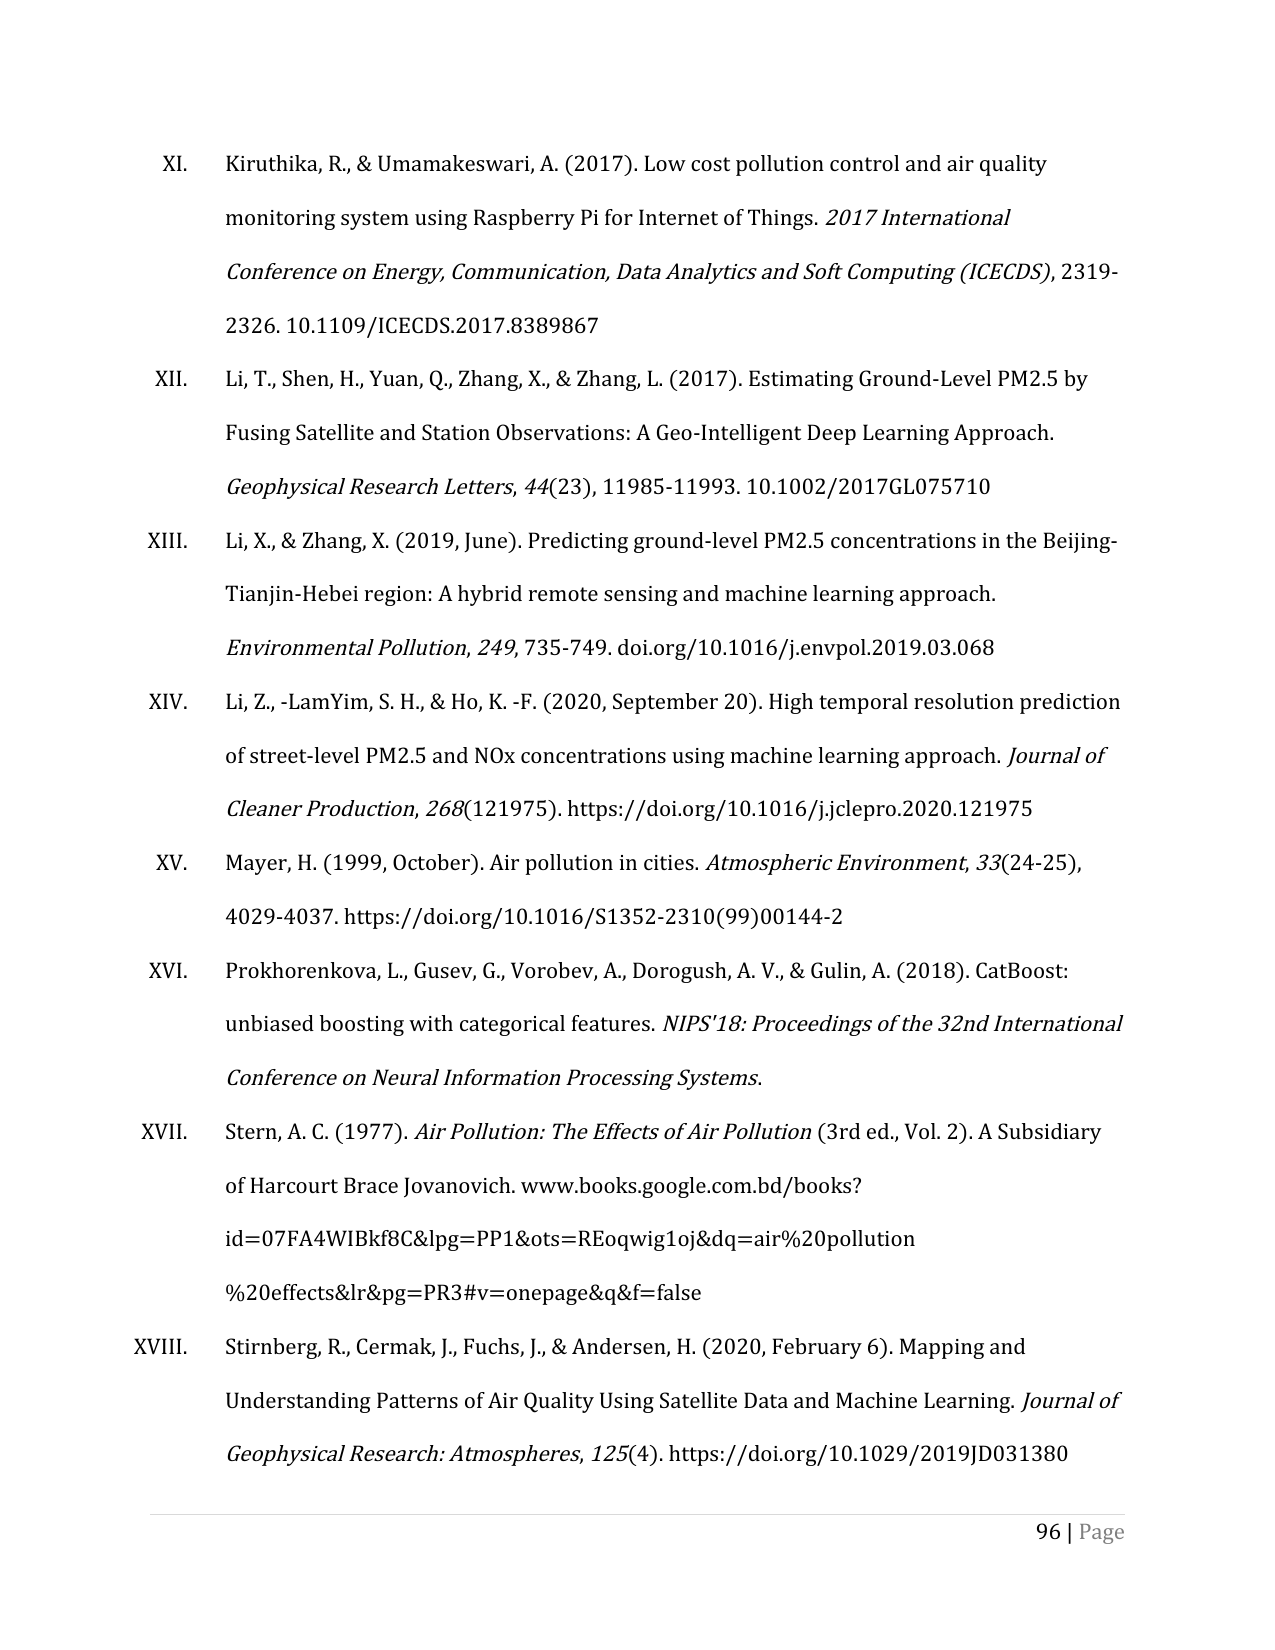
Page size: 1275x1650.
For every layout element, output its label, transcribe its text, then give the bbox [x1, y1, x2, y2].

list Stirnberg, R., Cermak, J., Fuchs, J., & Andersen, H. (2020, February 6). Mapping and Understanding Patterns of Air Quality Using Satellite Data and Machine Learning. Journal of Geophysical Research: Atmospheres, 125(4). https://doi.org/10.1029/2019JD031380 [187, 1332, 1125, 1467]
list Kiruthika, R., & Umamakeswari, A. (2017). Low cost pollution control and air quality monitoring system using Raspberry Pi for Internet of Things. 2017 International Conference on Energy, Communication, Data Analytics and Soft Computing (ICECDS), 2319-2326. 10.1109/ICECDS.2017.8389867 [187, 150, 1125, 338]
list Mayer, H. (1999, October). Air pollution in cities. Atmospheric Environment, 33(24-25), 4029-4037. https://doi.org/10.1016/S1352-2310(99)00144-2 [187, 849, 1125, 929]
list Li, Z., -LamYim, S. H., & Ho, K. -F. (2020, September 20). High temporal resolution prediction of street-level PM2.5 and NOx concentrations using machine learning approach. Journal of Cleaner Production, 268(121975). https://doi.org/10.1016/j.jclepro.2020.121975 [187, 687, 1125, 822]
list Prokhorenkova, L., Gusev, G., Vorobev, A., Dorogush, A. V., & Gulin, A. (2018). CatBoost: unbiased boosting with categorical features. NIPS'18: Proceedings of the 32nd International Conference on Neural Information Processing Systems. [187, 956, 1125, 1091]
list Stern, A. C. (1977). Air Pollution: The Effects of Air Pollution (3rd ed., Vol. 2). A Subsidiary of Harcourt Brace Jovanovich. www.books.google.com.bd/books?id=07FA4WIBkf8C&lpg=PP1&ots=REoqwig1oj&dq=air%20pollution%20effects&lr&pg=PR3#v=onepage&q&f=false [187, 1117, 1125, 1306]
list Li, X., & Zhang, X. (2019, June). Predicting ground-level PM2.5 concentrations in the Beijing-Tianjin-Hebei region: A hybrid remote sensing and machine learning approach. Environmental Pollution, 249, 735-749. doi.org/10.1016/j.envpol.2019.03.068 [187, 526, 1125, 661]
list Li, T., Shen, H., Yuan, Q., Zhang, X., & Zhang, L. (2017). Estimating Ground-Level PM2.5 by Fusing Satellite and Station Observations: A Geo-Intelligent Deep Learning Approach. Geophysical Research Letters, 44(23), 11985-11993. 10.1002/2017GL075710 [187, 365, 1125, 499]
